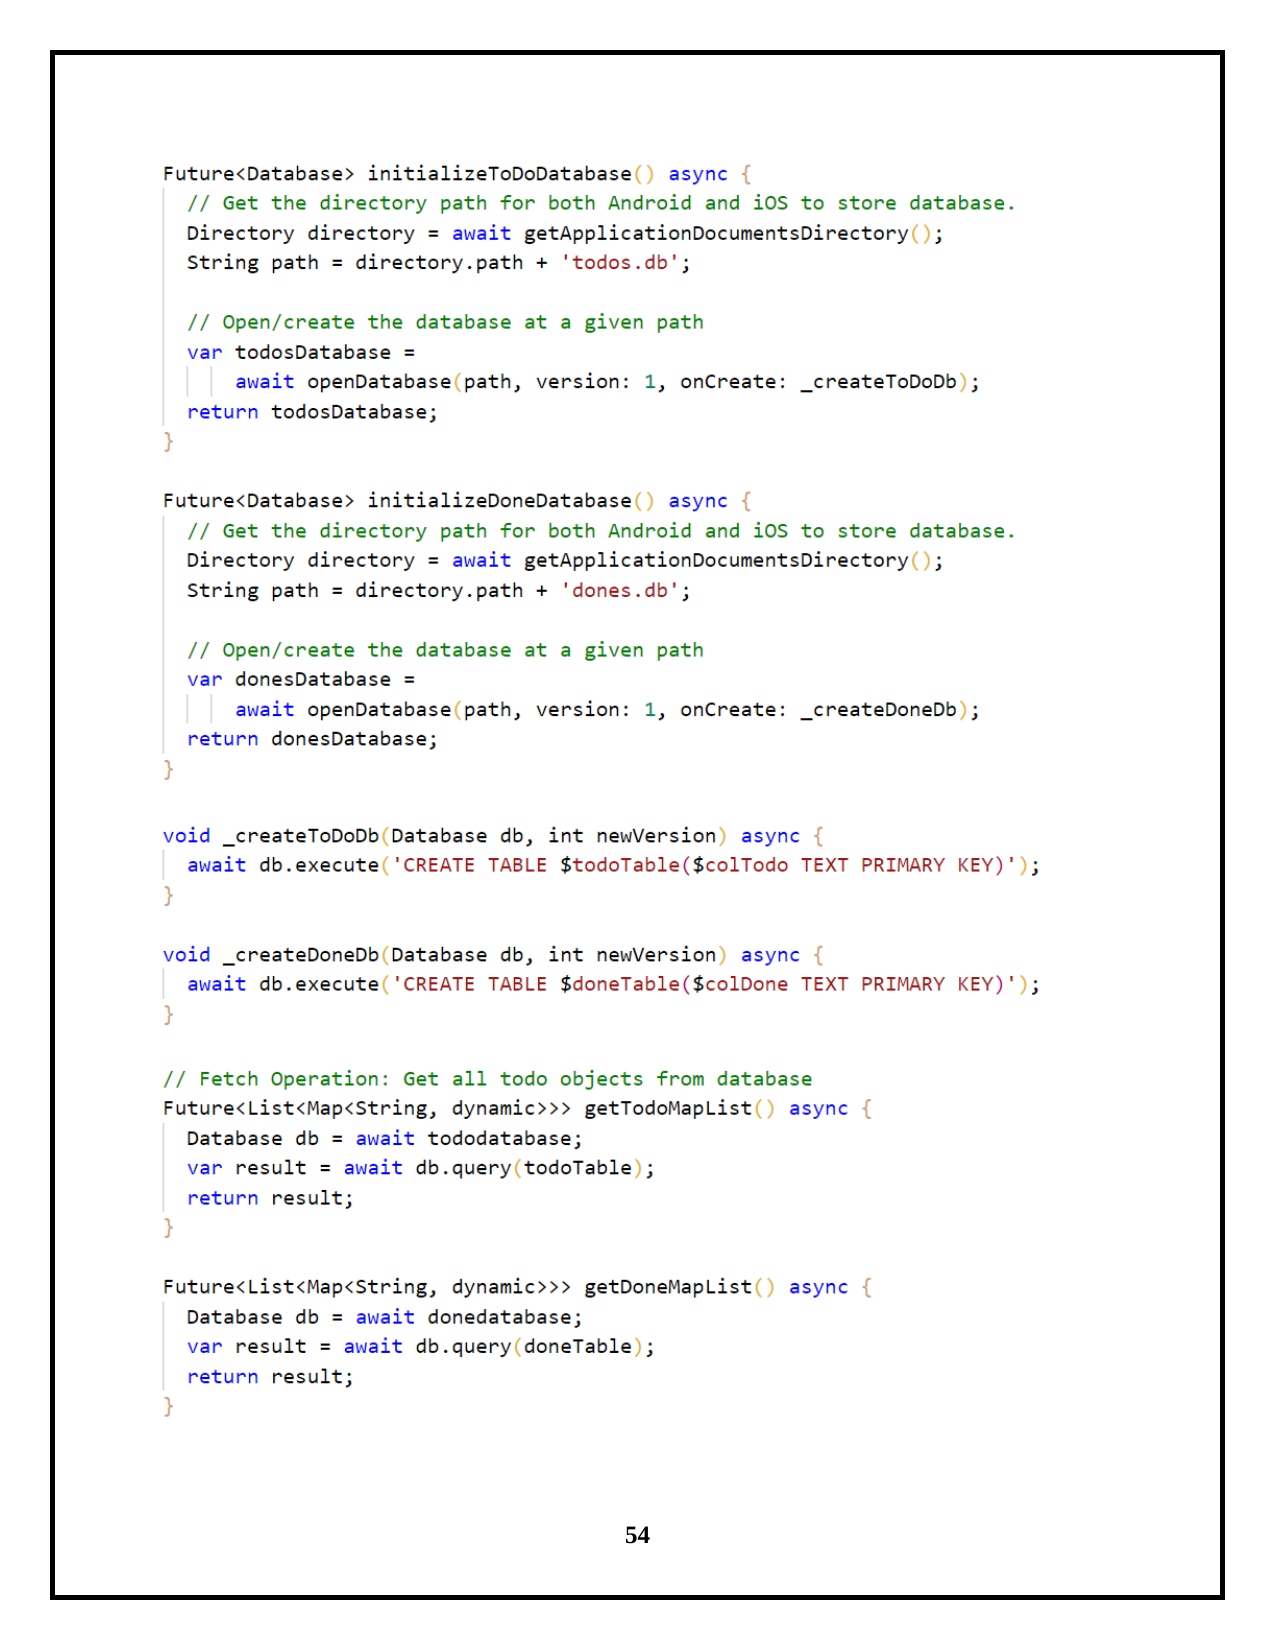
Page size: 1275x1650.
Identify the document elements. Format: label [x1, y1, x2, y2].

picture [150, 810, 1050, 1047]
picture [150, 150, 1030, 807]
picture [150, 1050, 906, 1447]
